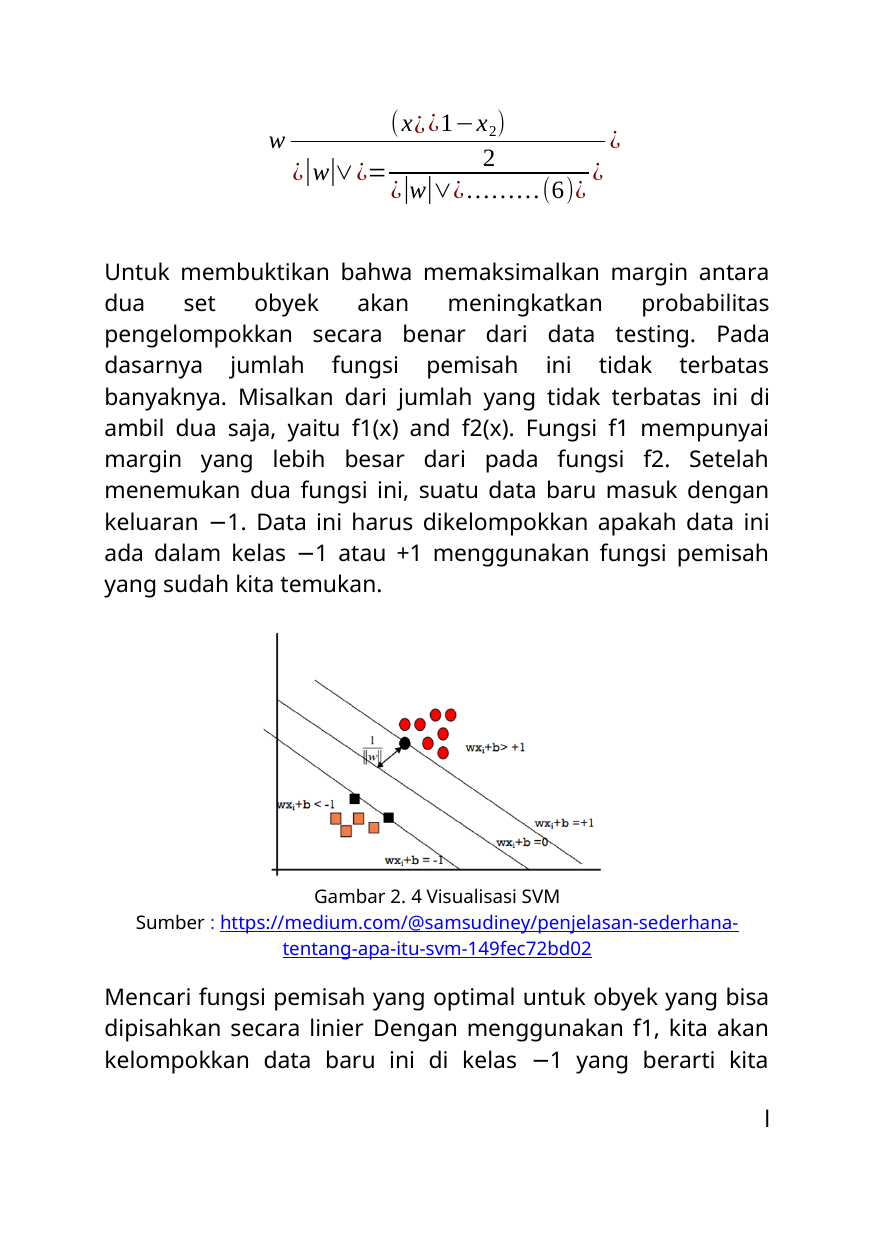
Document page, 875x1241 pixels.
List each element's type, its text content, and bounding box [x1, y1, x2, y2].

text Gambar 2. 4 Visualisasi SVM [104, 884, 770, 909]
list Untuk membuktikan bahwa memaksimalkan margin antara dua set obyek akan meningkatkan probabilitas pengelompokkan secara benar dari data testing. Pada dasarnya jumlah fungsi pemisah ini tidak terbatas banyaknya. Misalkan dari jumlah yang tidak terbatas ini di ambil dua saja, yaitu f1(x) and f2(x). Fungsi f1 mempunyai margin yang lebih besar dari pada fungsi f2. Setelah menemukan dua fungsi ini, suatu data baru masuk dengan keluaran −1. Data ini harus dikelompokkan apakah data ini ada dalam kelas −1 atau +1 menggunakan fungsi pemisah yang sudah kita temukan. [104, 256, 770, 599]
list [104, 981, 770, 1075]
text Sumber : https://medium.com/@samsudiney/penjelasan-sederhana-tentang-apa-itu-svm-149fec72bd02 [104, 909, 770, 960]
picture [263, 632, 611, 879]
